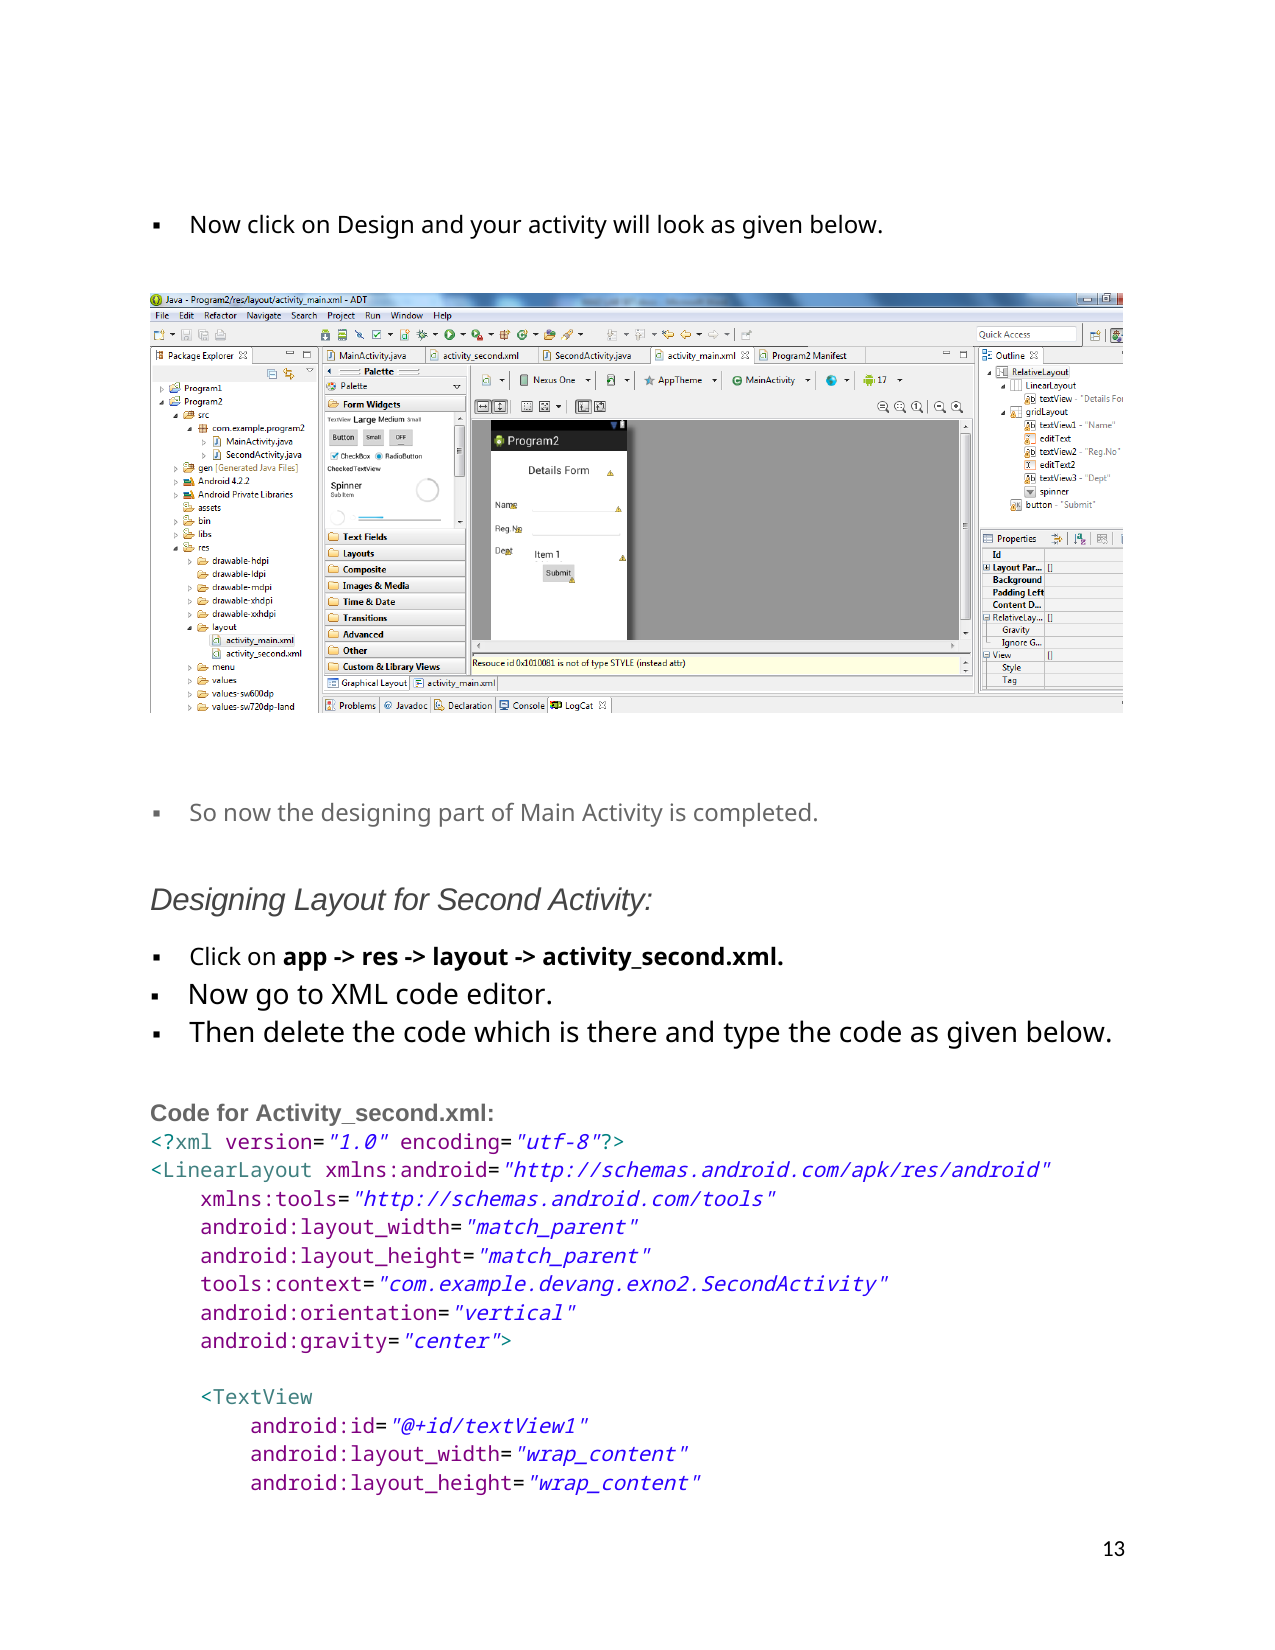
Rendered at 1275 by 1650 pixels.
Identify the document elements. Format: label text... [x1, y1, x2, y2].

list Now go to XML code editor. [150, 973, 1125, 1013]
text android:layout_height="match_parent" [150, 1241, 1125, 1269]
text android:layout_height="wrap_content" [150, 1468, 1125, 1496]
text <LinearLayout xmlns:android="http://schemas.android.com/apk/res/android" [150, 1155, 1125, 1184]
text android:layout_width="wrap_content" [150, 1439, 1125, 1468]
list Then delete the code which is there and type the code as given below. [152, 1013, 1125, 1051]
text xmlns:tools="http://schemas.android.com/tools" [150, 1184, 1125, 1212]
text <TextView [150, 1382, 1125, 1411]
list So now the designing part of Main Activity is completed. [152, 790, 1125, 828]
text android:orientation="vertical" [150, 1298, 1125, 1326]
subtitle Designing Layout for Second Activity: [150, 881, 1125, 917]
text tools:context="com.example.devang.exno2.SecondActivity" [150, 1269, 1125, 1298]
list Now click on Design and your activity will look as given below. [152, 203, 1125, 241]
text <?xml version="1.0" encoding="utf-8"?> [150, 1127, 1125, 1155]
picture [150, 293, 1123, 713]
text Code for Activity_second.xml: [150, 1089, 1125, 1127]
list Click on app -> res -> layout -> activity_second.xml. [152, 935, 1125, 973]
text android:layout_width="match_parent" [150, 1212, 1125, 1241]
text android:id="@+id/textView1" [150, 1411, 1125, 1439]
text android:gravity="center"> [150, 1326, 1125, 1354]
